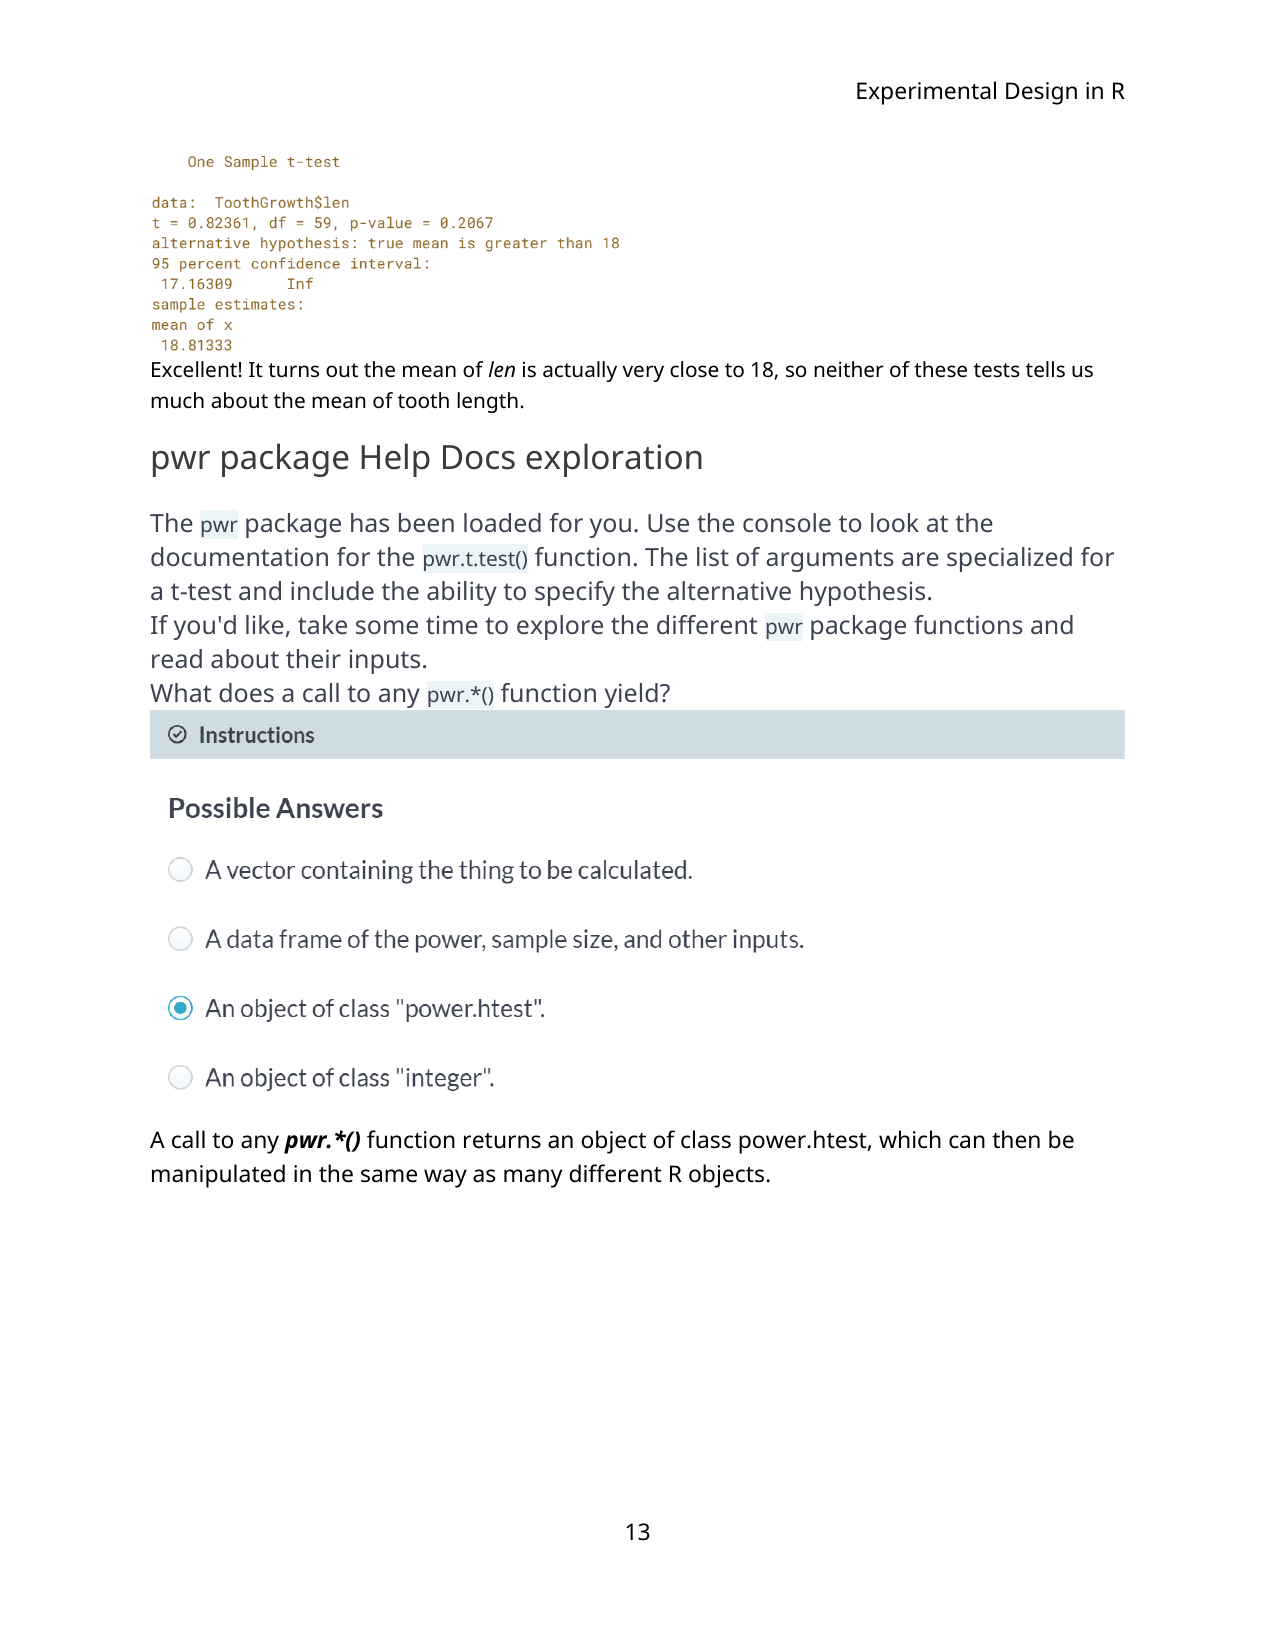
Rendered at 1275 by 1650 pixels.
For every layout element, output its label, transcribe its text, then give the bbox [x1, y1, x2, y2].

subtitle pwr package Help Docs exploration [150, 433, 1125, 479]
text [150, 150, 1125, 414]
text A call to any pwr.*() function returns an object of class power.htest, which can then be manipulated in the same way as many different R objects. [150, 1124, 1125, 1189]
text The pwr package has been loaded for you. Use the console to look at the documentation for the pwr.t.test() function. The list of arguments are specialized for a t-test and include the ability to specify the alternative hypothesis. [150, 506, 1125, 608]
text What does a call to any pwr.*() function yield? [150, 676, 1125, 710]
text If you'd like, take some time to explore the different pwr package functions and read about their inputs. [150, 608, 1125, 676]
picture [150, 150, 623, 354]
picture [150, 710, 1125, 1106]
